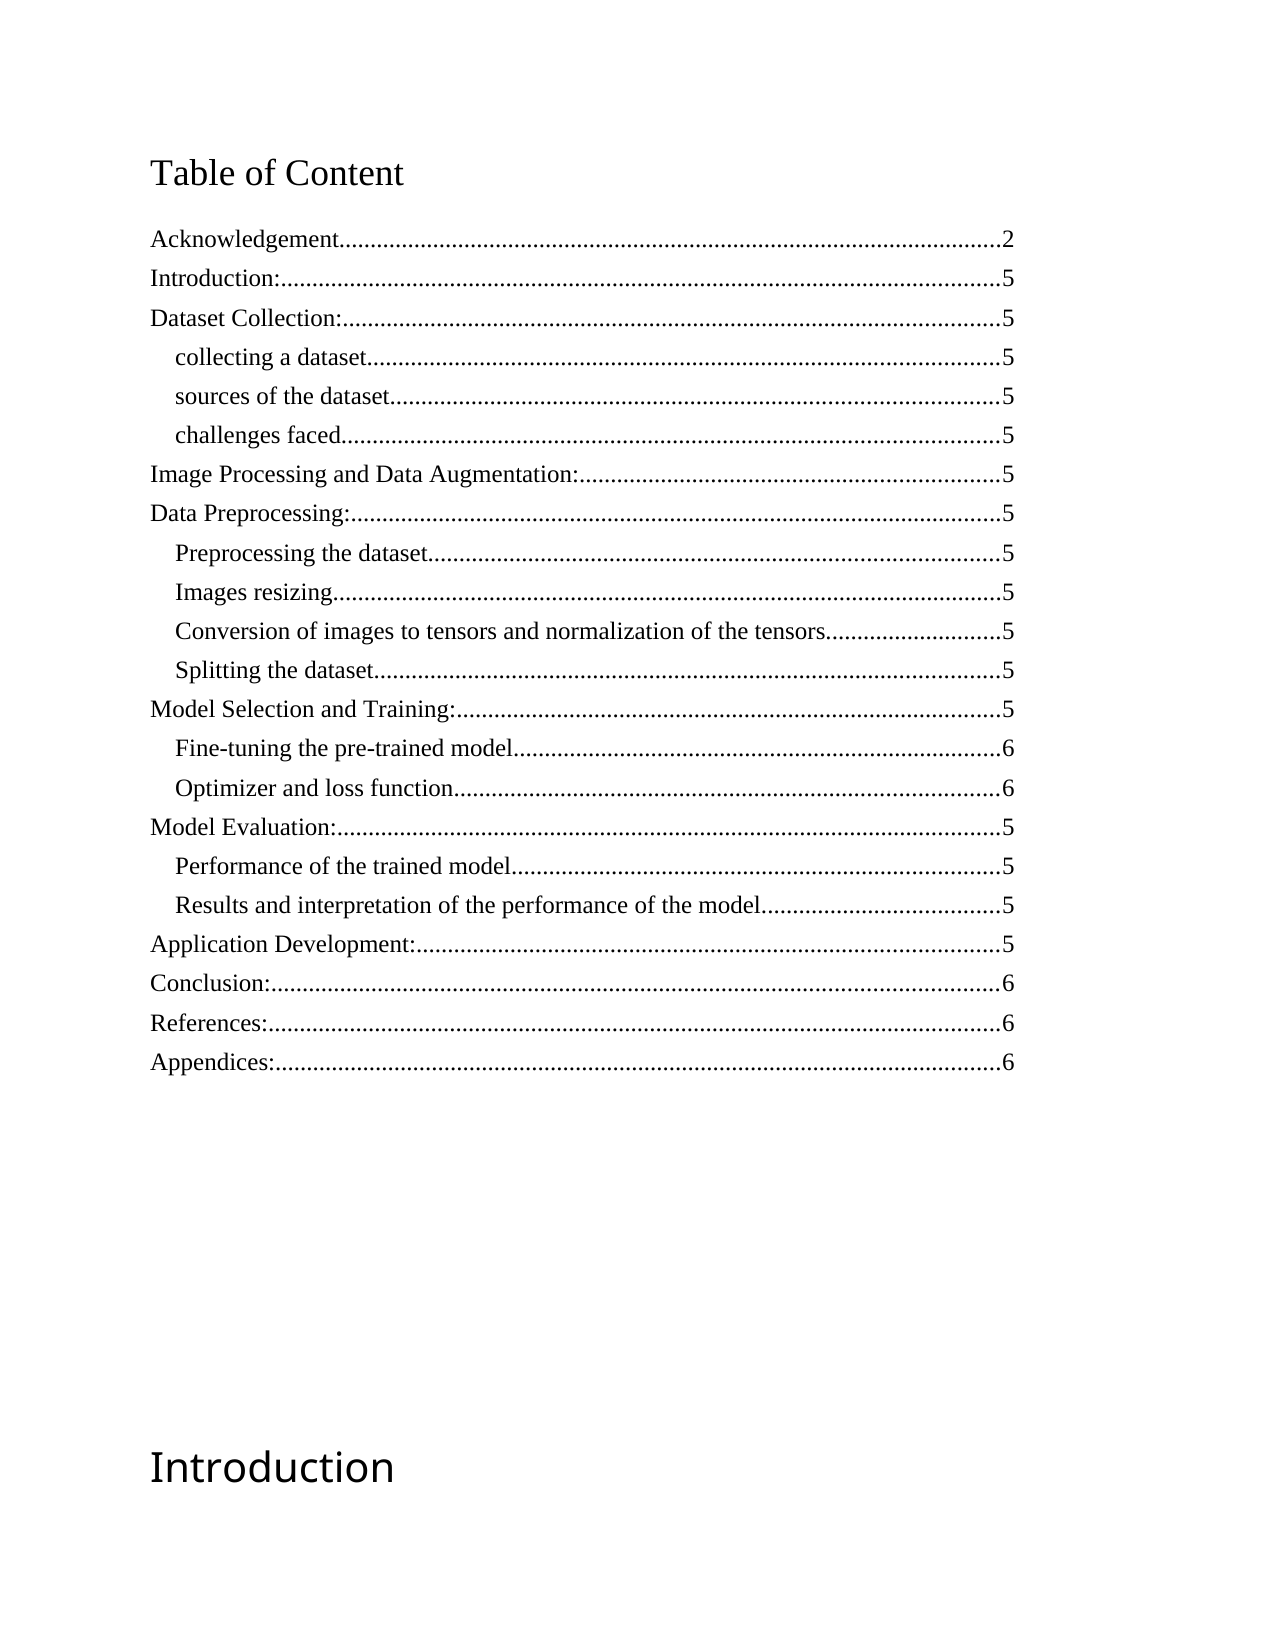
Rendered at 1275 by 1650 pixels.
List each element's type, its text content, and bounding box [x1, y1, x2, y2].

text Introduction [150, 1438, 1125, 1495]
